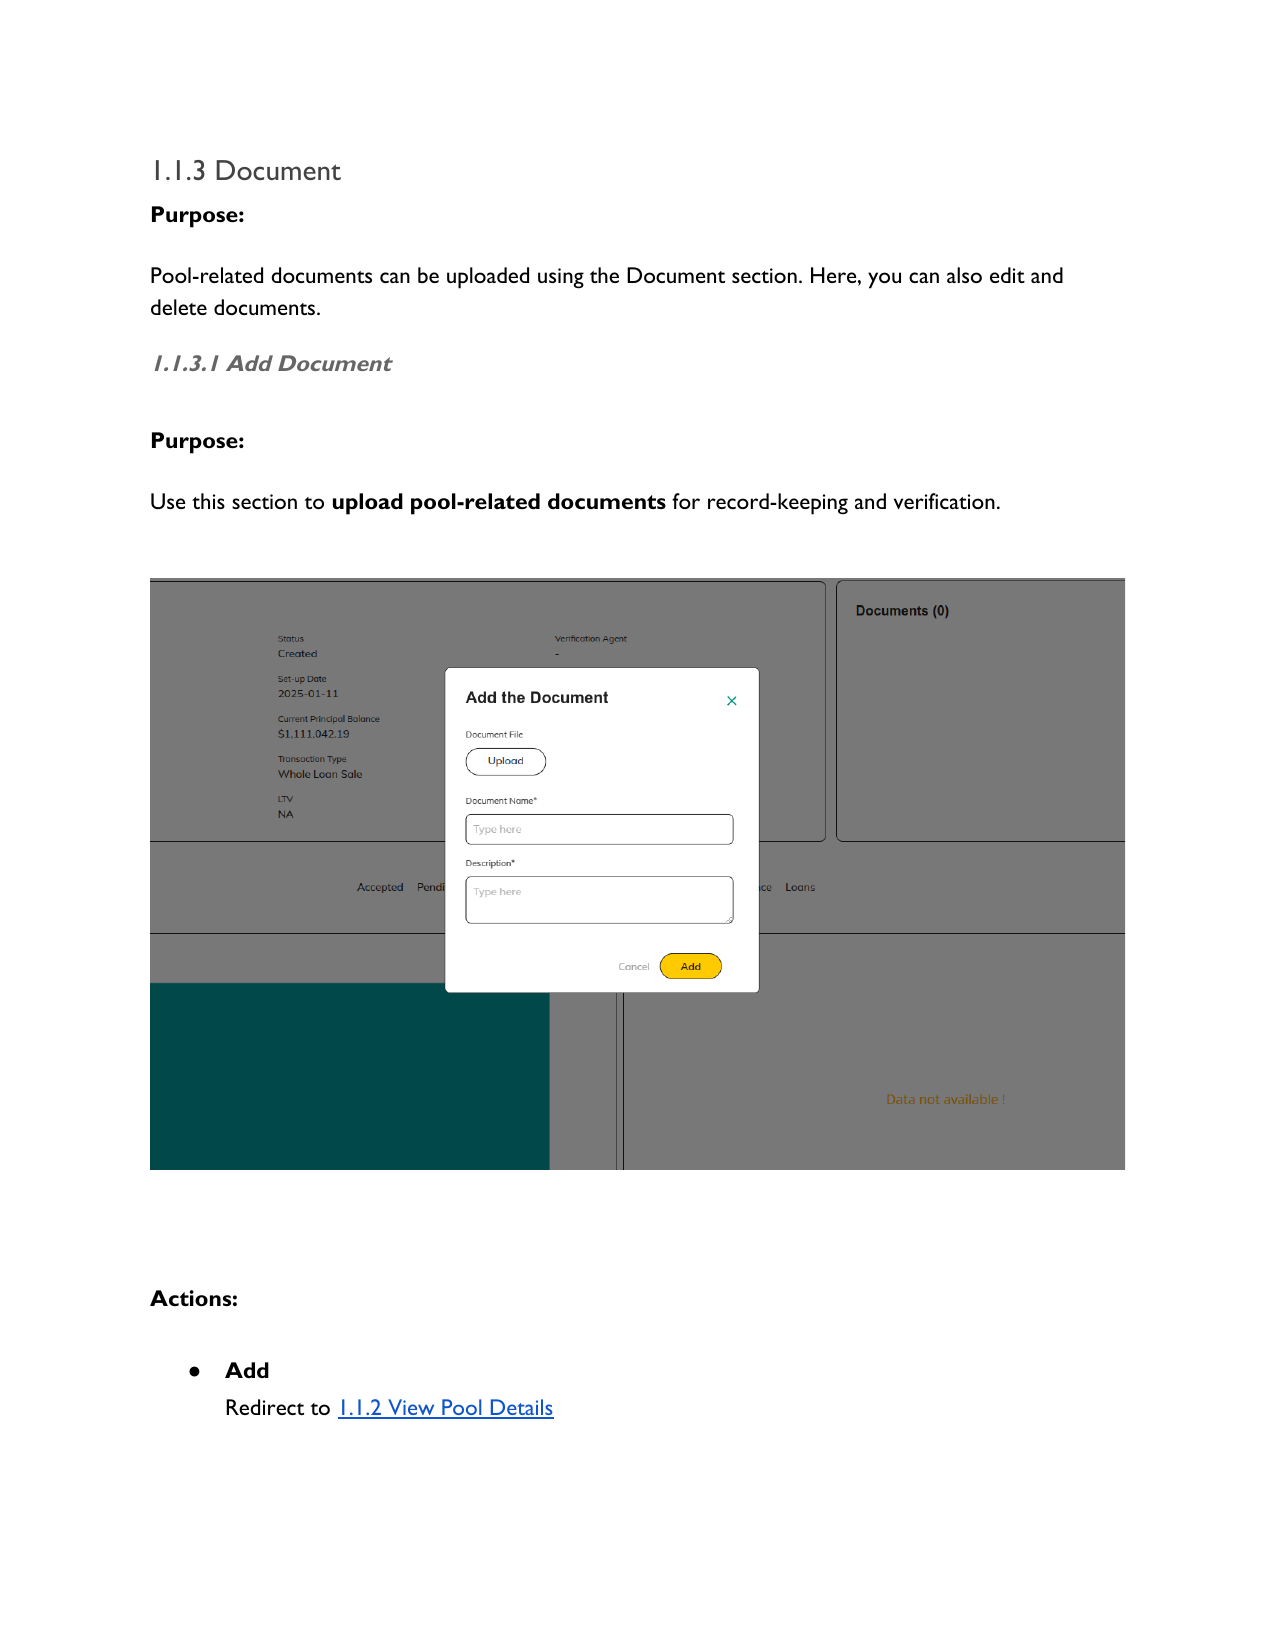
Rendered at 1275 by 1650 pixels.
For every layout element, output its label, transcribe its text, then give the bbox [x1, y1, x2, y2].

text Use this section to upload pool-related documents for record-keeping and verification. [150, 485, 1125, 517]
text Purpose: [150, 198, 1125, 230]
subtitle 1.1.3.1 Add Document [150, 348, 1125, 379]
text Redirect to 1.1.2 View Pool Details [225, 1391, 1125, 1423]
list Add [187, 1355, 1125, 1386]
picture [150, 578, 1125, 1170]
text Actions: [150, 1282, 1125, 1314]
text Pool-related documents can be uploaded using the Document section. Here, you can also edit and delete documents. [150, 260, 1125, 323]
subtitle 1.1.3 Document [150, 150, 1125, 190]
text Purpose: [150, 424, 1125, 456]
